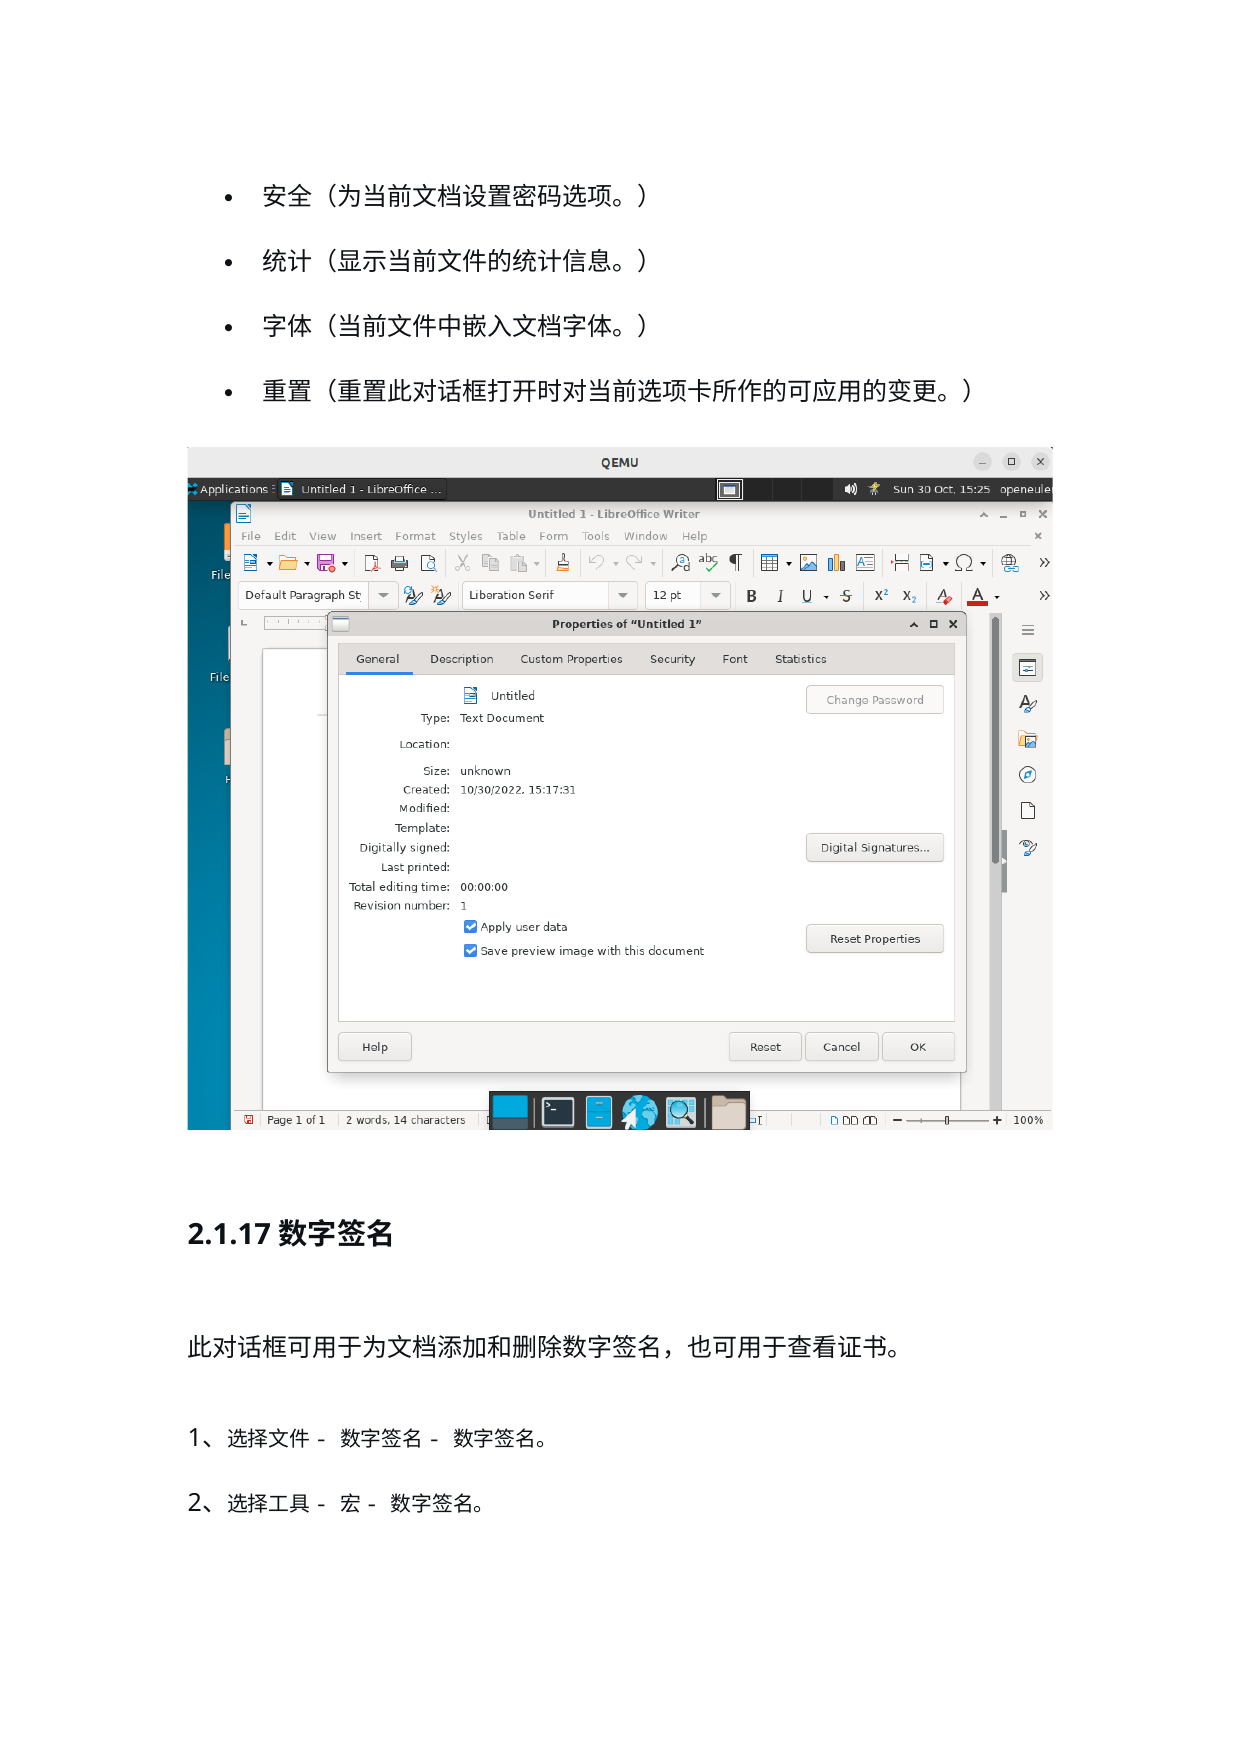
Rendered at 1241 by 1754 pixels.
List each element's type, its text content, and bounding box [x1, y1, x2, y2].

text 此对话框可用于为文档添加和删除数字签名，也可用于查看证书。 [187, 1313, 1053, 1378]
picture [187, 447, 1053, 1130]
list 统计（显示当前文件的统计信息。） [225, 227, 1053, 292]
list 重置（重置此对话框打开时对当前选项卡所作的可应用的变更。） [225, 357, 1053, 422]
subtitle 2.1.17 数字签名 [187, 1199, 1053, 1264]
text 2、选择工具 - 宏 - 数字签名。 [187, 1468, 1053, 1533]
list 字体（当前文件中嵌入文档字体。） [225, 292, 1053, 357]
list 安全（为当前文档设置密码选项。） [225, 162, 1053, 227]
text 1、选择文件 - 数字签名 - 数字签名。 [187, 1403, 1053, 1468]
